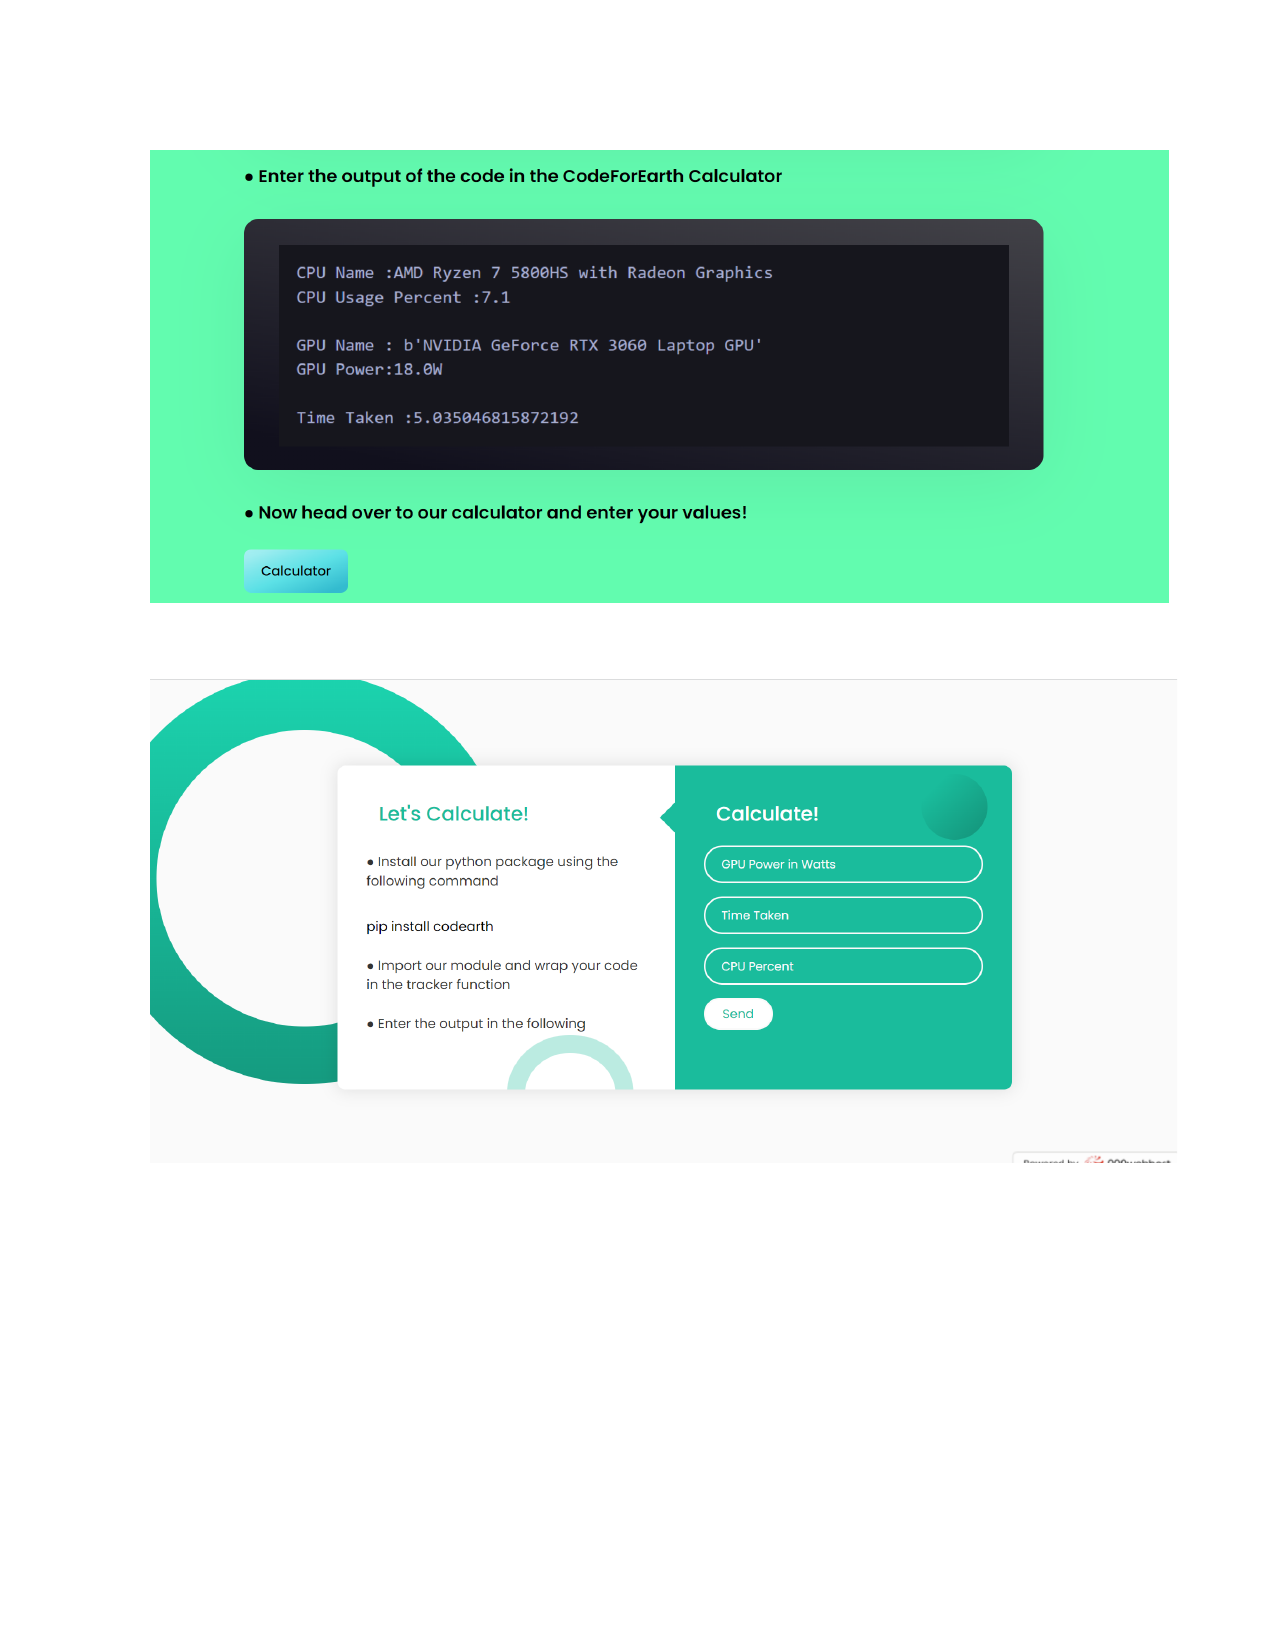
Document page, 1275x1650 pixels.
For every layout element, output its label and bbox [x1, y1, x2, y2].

picture [150, 150, 1169, 603]
picture [150, 679, 1178, 1163]
